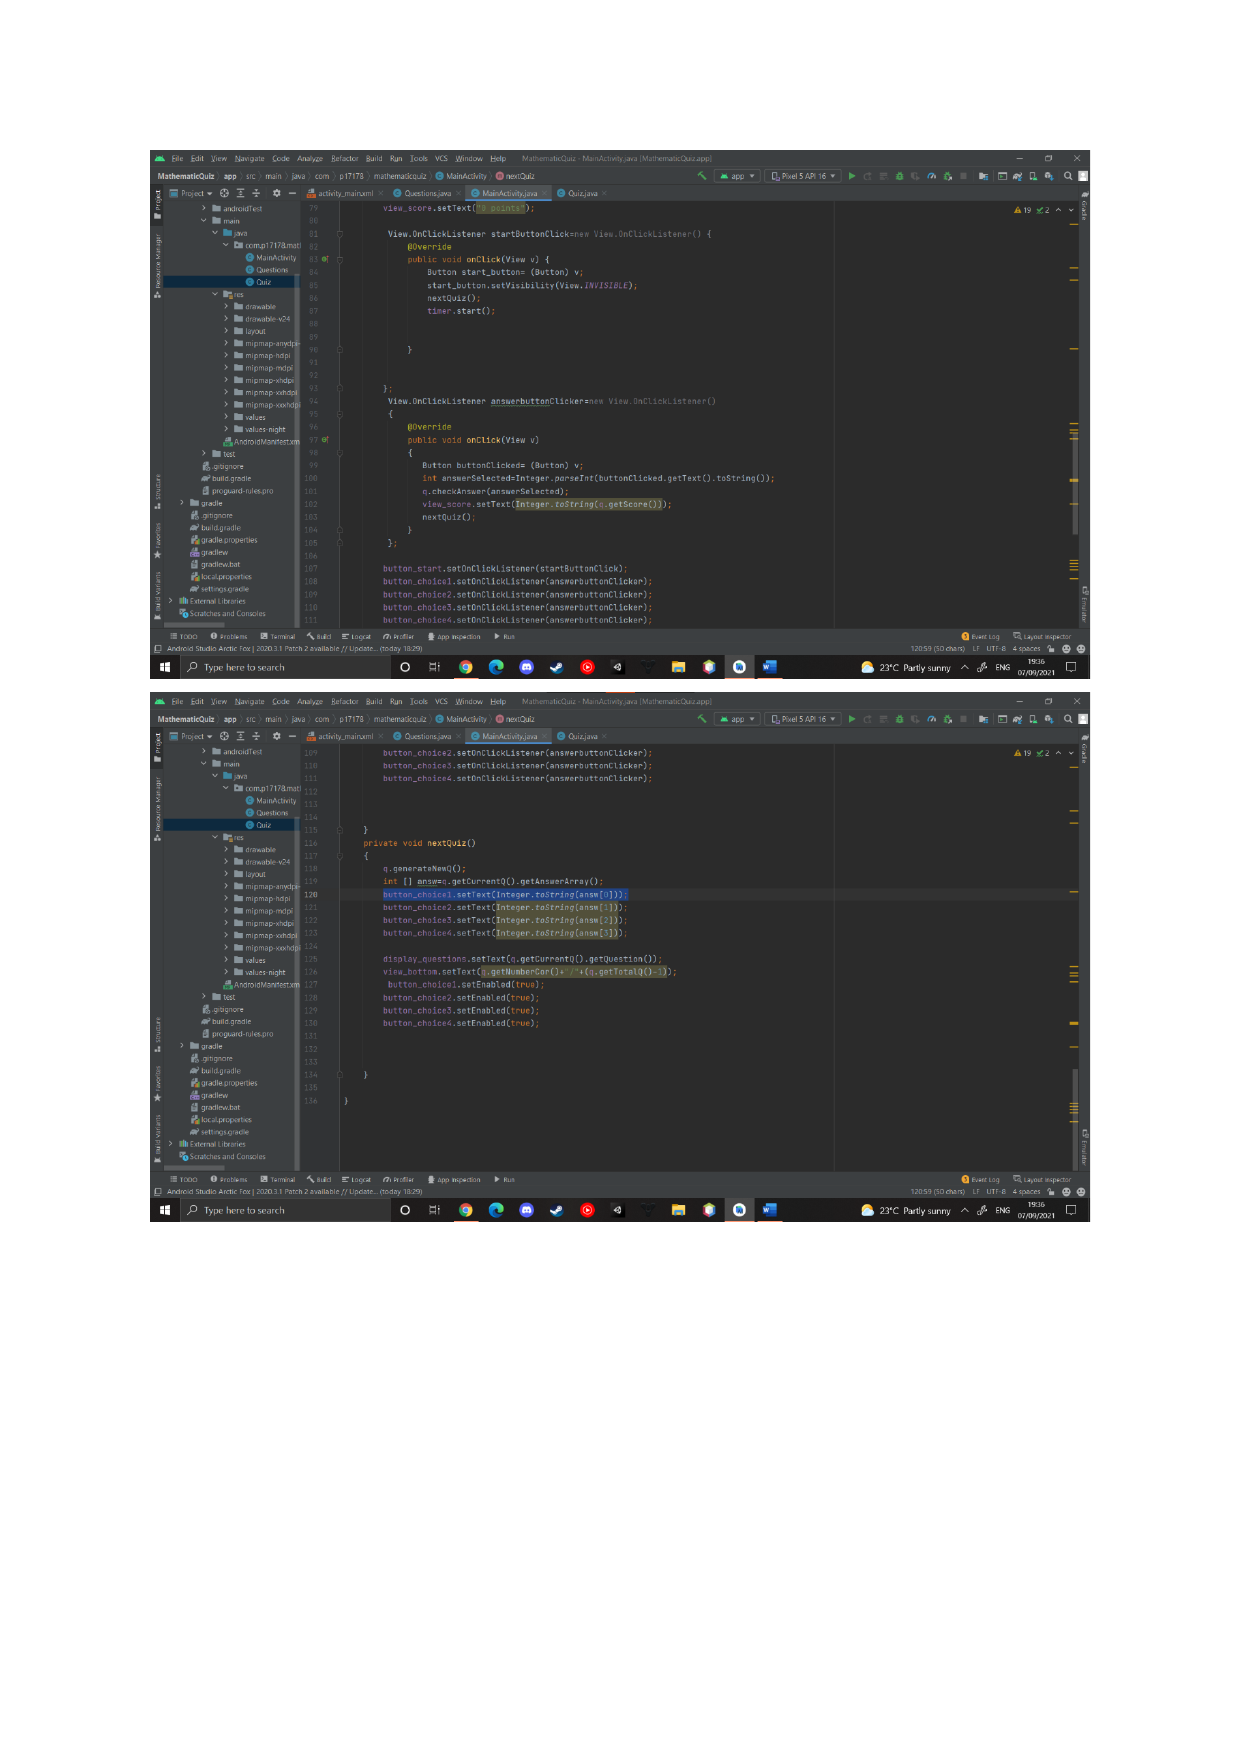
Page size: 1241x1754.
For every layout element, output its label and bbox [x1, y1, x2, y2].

picture [150, 692, 1091, 1222]
picture [150, 150, 1091, 679]
